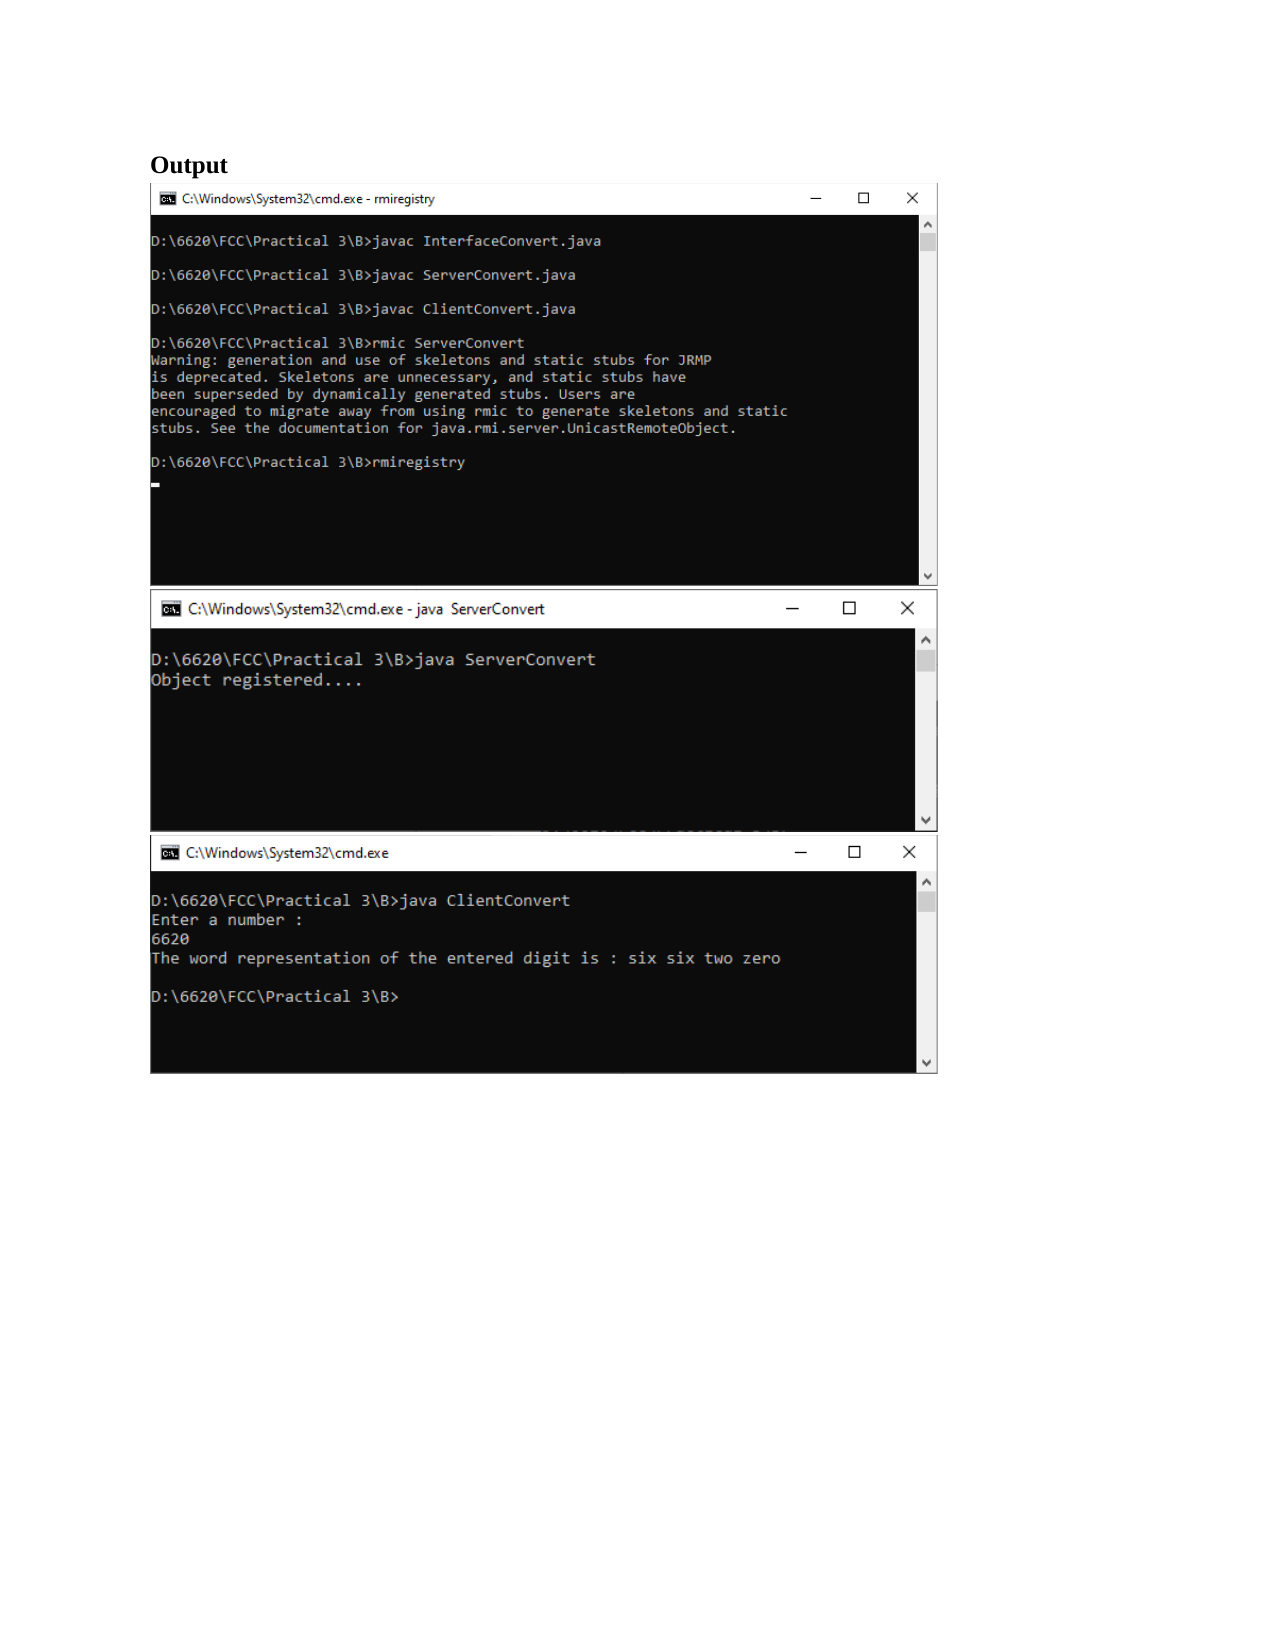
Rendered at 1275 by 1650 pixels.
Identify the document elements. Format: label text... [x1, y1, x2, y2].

text Output [150, 150, 1125, 179]
picture [150, 589, 938, 832]
picture [150, 835, 938, 1074]
picture [150, 183, 938, 586]
